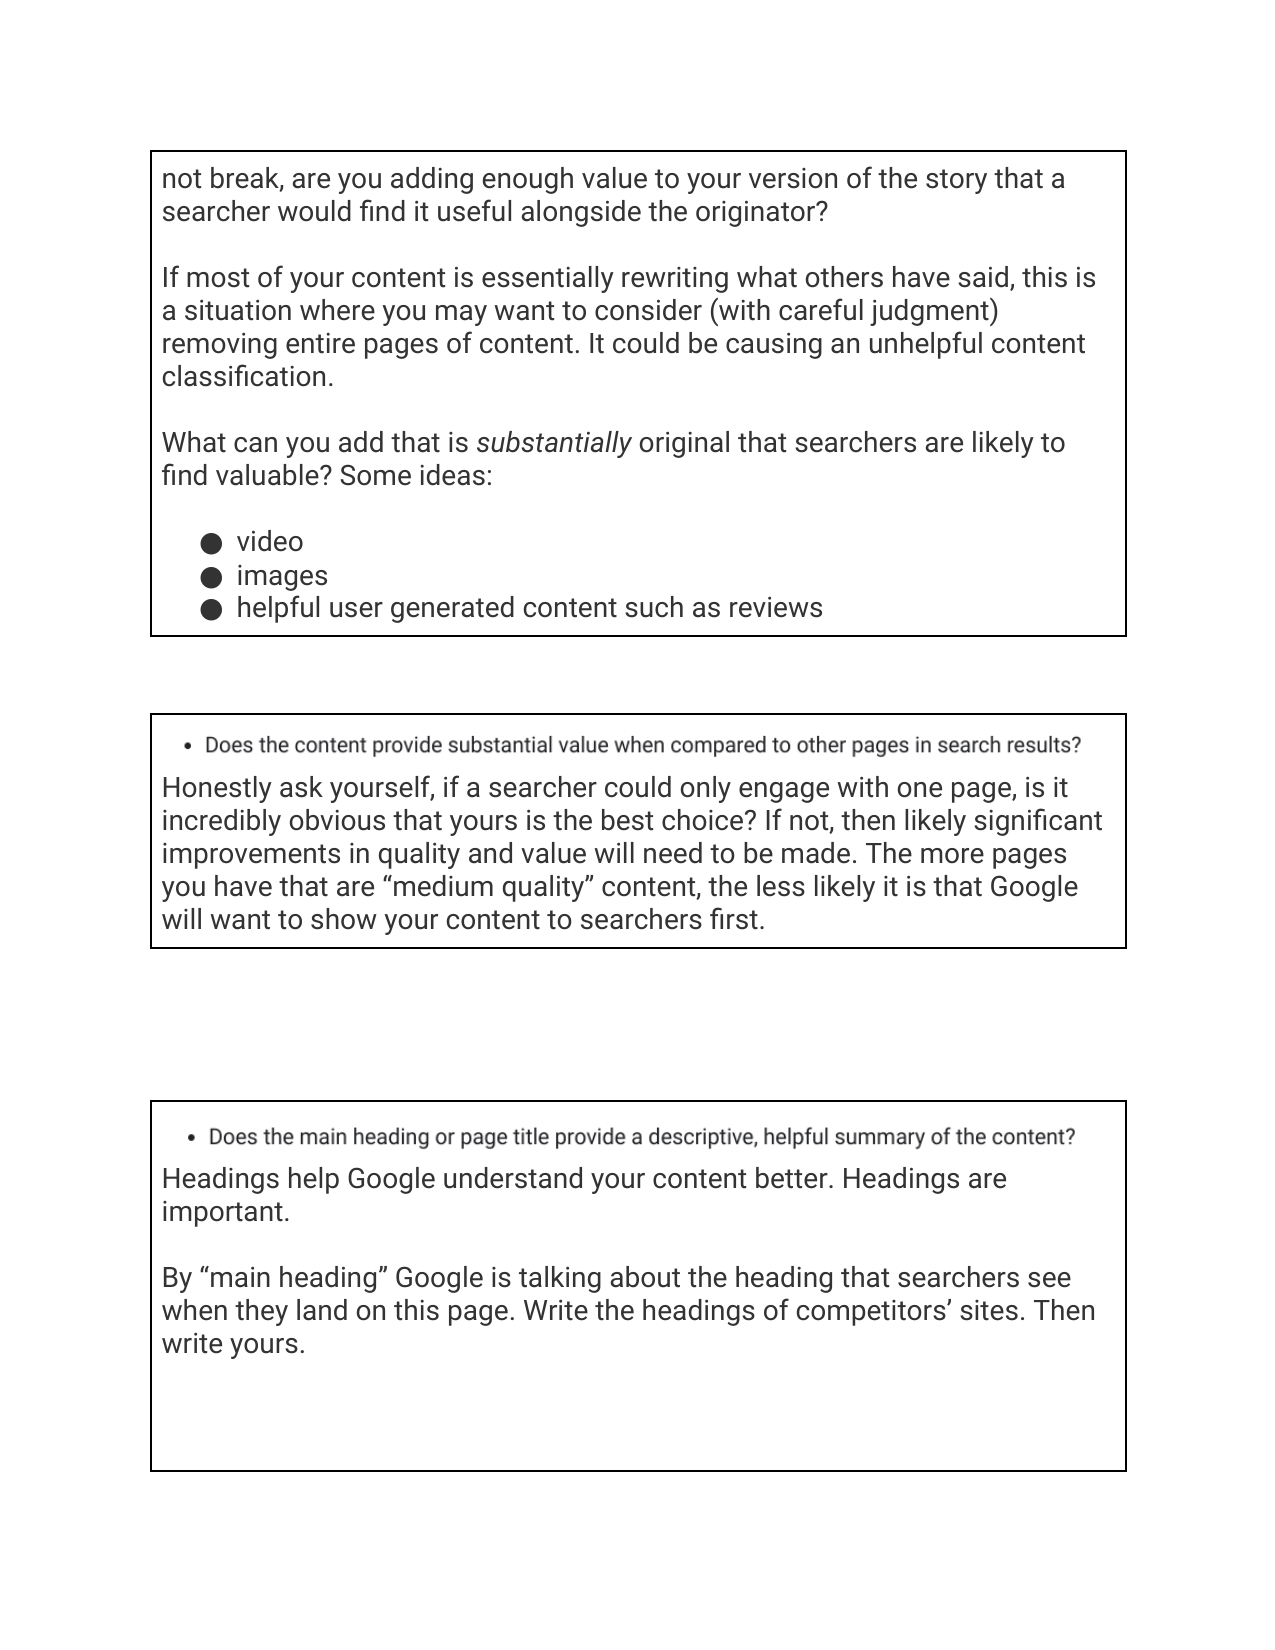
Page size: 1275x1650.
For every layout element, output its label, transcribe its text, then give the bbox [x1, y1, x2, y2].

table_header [152, 1102, 1125, 1469]
picture [161, 725, 1115, 771]
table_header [152, 152, 1125, 635]
table_header Honestly ask yourself, if a searcher could only engage with one page, is it incredibly obvious that yours is the best choice? If not, then likely significant improvements in quality and value will need to be made. The more pages you have that are “medium quality” content, the less likely it is that Google will want to show your content to searchers first. [152, 715, 1125, 947]
picture [161, 1112, 1115, 1162]
